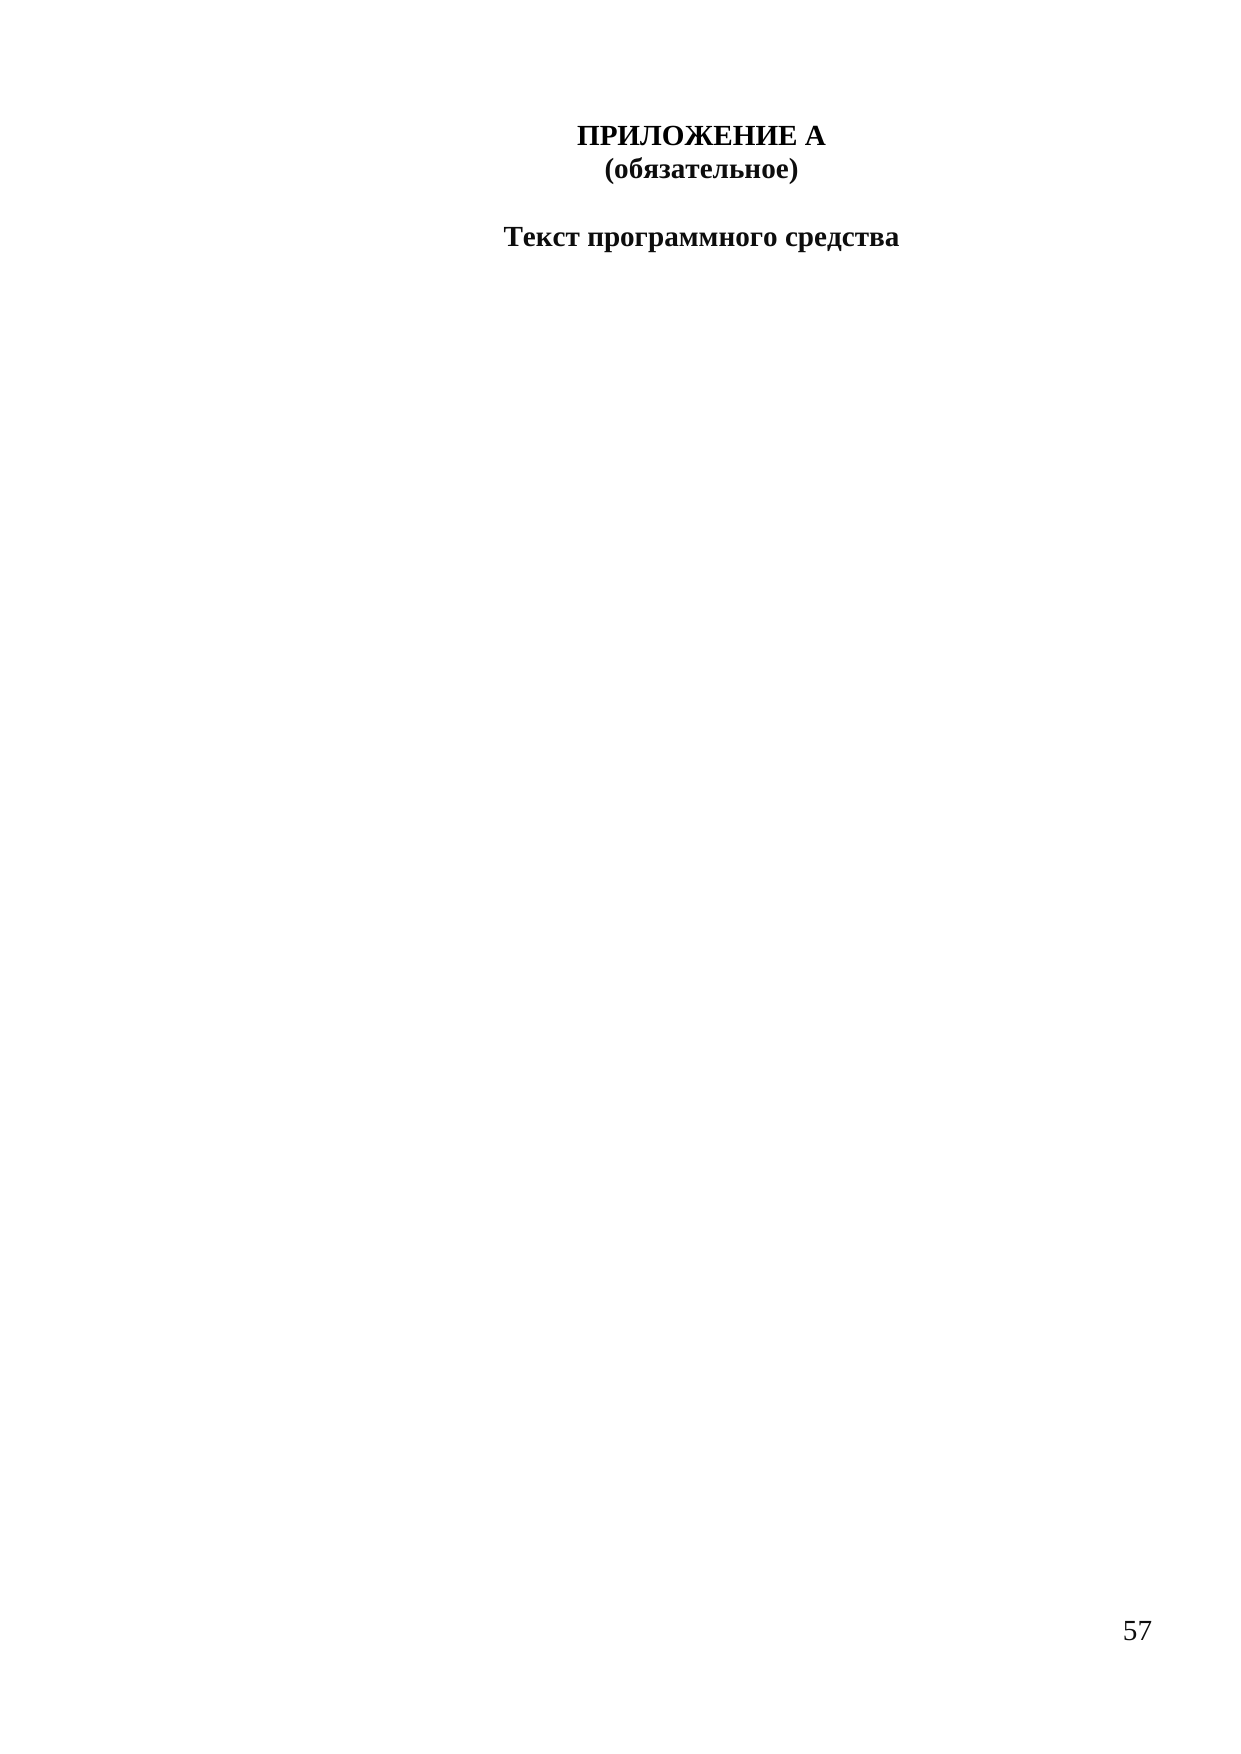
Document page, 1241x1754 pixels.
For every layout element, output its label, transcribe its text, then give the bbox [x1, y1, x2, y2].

subtitle Приложение А [251, 118, 1152, 152]
text Текст программного средства [177, 219, 1152, 252]
text (обязательное) [177, 152, 1152, 185]
